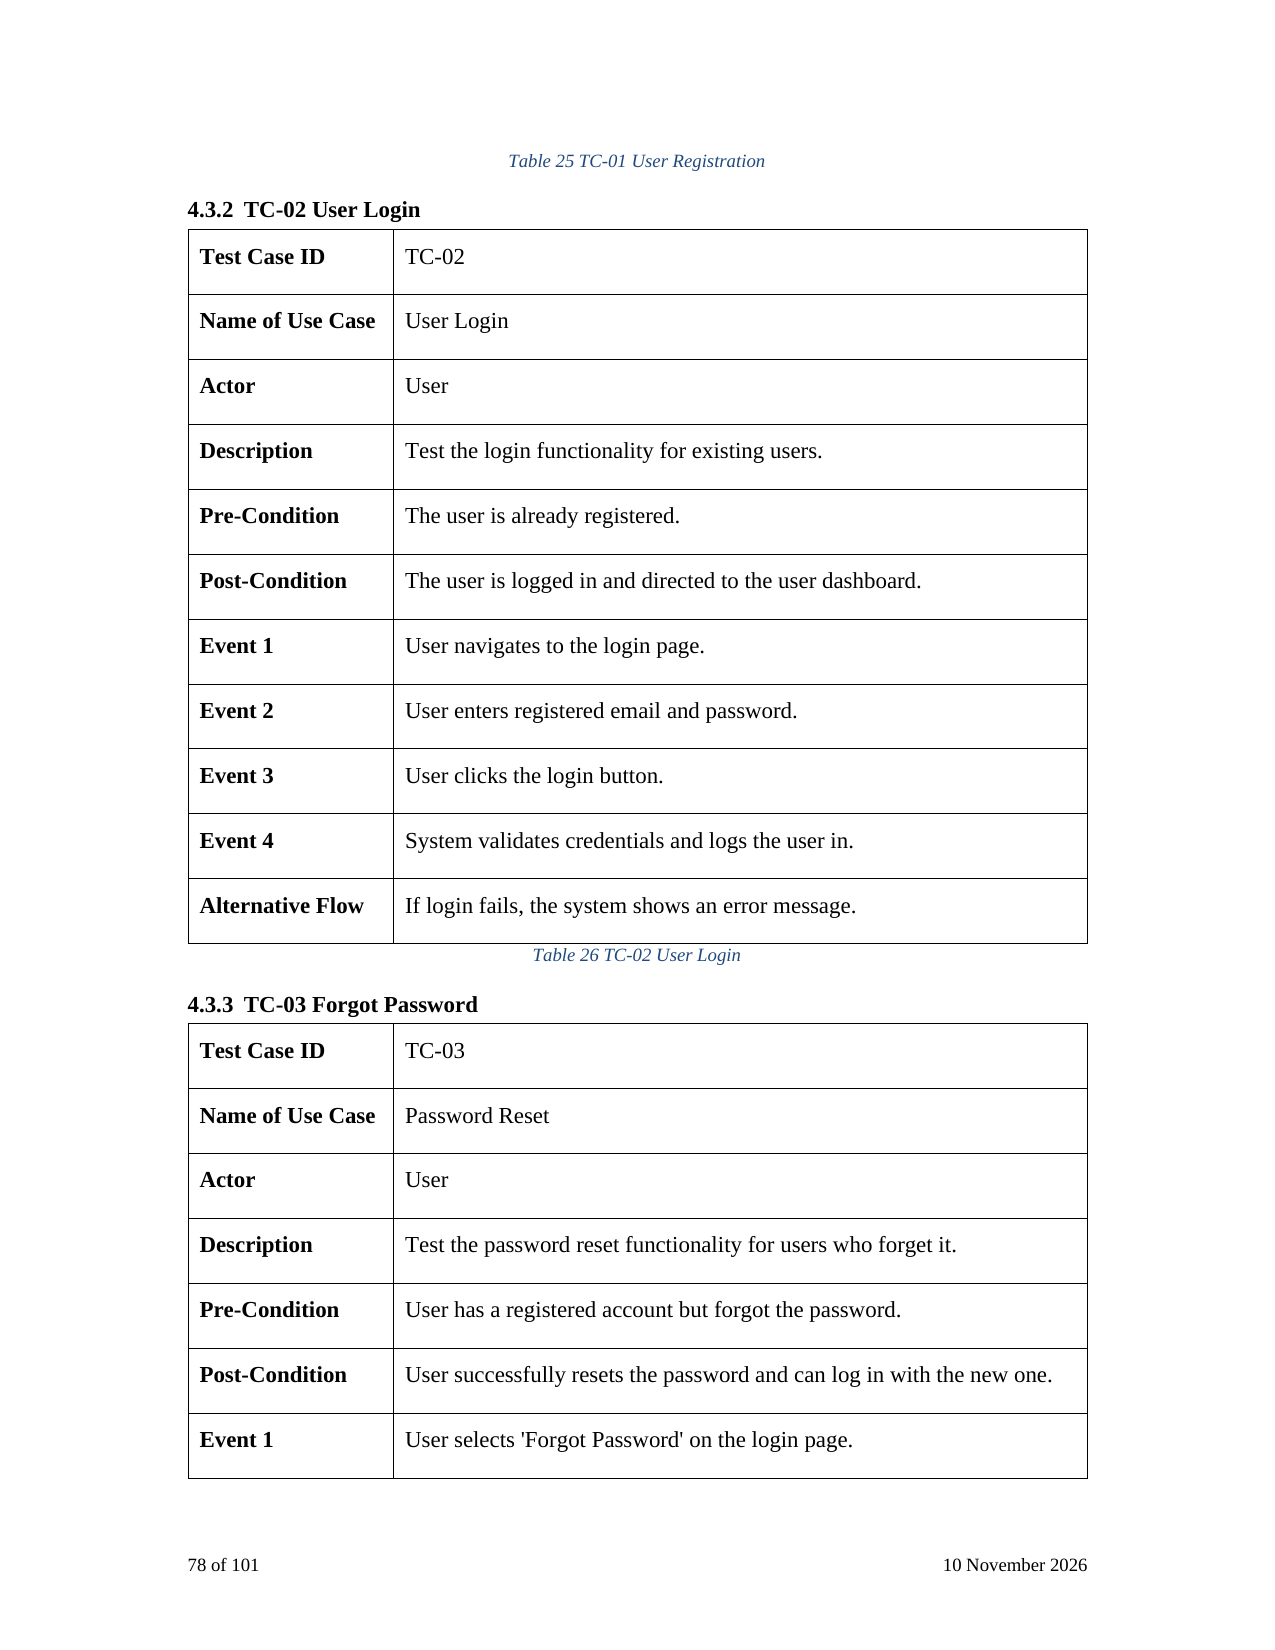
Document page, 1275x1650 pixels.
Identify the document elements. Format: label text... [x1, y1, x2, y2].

subtitle TC-03 Forgot Password [187, 991, 1087, 1017]
table_cell User successfully resets the password and can log in with the new one. [394, 1349, 1087, 1413]
table_header Test Case ID [189, 1024, 393, 1088]
table_cell User enters registered email and password. [394, 685, 1087, 748]
table_cell System validates credentials and logs the user in. [394, 814, 1087, 878]
table_header TC-03 [394, 1024, 1087, 1088]
table_cell User has a registered account but forgot the password. [394, 1284, 1087, 1348]
text Table 25 TC-01 User Registration [187, 150, 1087, 172]
table_cell Password Reset [394, 1089, 1087, 1153]
table_cell Actor [189, 360, 393, 424]
table_cell Test the login functionality for existing users. [394, 425, 1087, 489]
table_cell Pre-Condition [189, 490, 393, 554]
table_cell The user is already registered. [394, 490, 1087, 554]
table_cell The user is logged in and directed to the user dashboard. [394, 555, 1087, 618]
table_cell Description [189, 425, 393, 489]
table_cell Actor [189, 1154, 393, 1218]
table_cell User Login [394, 295, 1087, 359]
table_cell Event 1 [189, 1414, 393, 1477]
table_header TC-02 [394, 230, 1087, 294]
table_cell Name of Use Case [189, 1089, 393, 1153]
table_cell Event 1 [189, 620, 393, 683]
table_cell Test the password reset functionality for users who forget it. [394, 1219, 1087, 1283]
table_cell Event 4 [189, 814, 393, 878]
table_cell User selects 'Forgot Password' on the login page. [394, 1414, 1087, 1477]
table_cell If login fails, the system shows an error message. [394, 879, 1087, 943]
table_header Test Case ID [189, 230, 393, 294]
text Table 26 TC-02 User Login [187, 944, 1087, 966]
table_cell Name of Use Case [189, 295, 393, 359]
table_cell Event 3 [189, 749, 393, 813]
table_cell User clicks the login button. [394, 749, 1087, 813]
table_cell User navigates to the login page. [394, 620, 1087, 683]
table_cell User [394, 1154, 1087, 1218]
table_cell Post-Condition [189, 1349, 393, 1413]
table_cell User [394, 360, 1087, 424]
table_cell Event 2 [189, 685, 393, 748]
table_cell Alternative Flow [189, 879, 393, 943]
subtitle TC-02 User Login [187, 197, 1087, 223]
table_cell Post-Condition [189, 555, 393, 618]
table_cell Description [189, 1219, 393, 1283]
table_cell Pre-Condition [189, 1284, 393, 1348]
